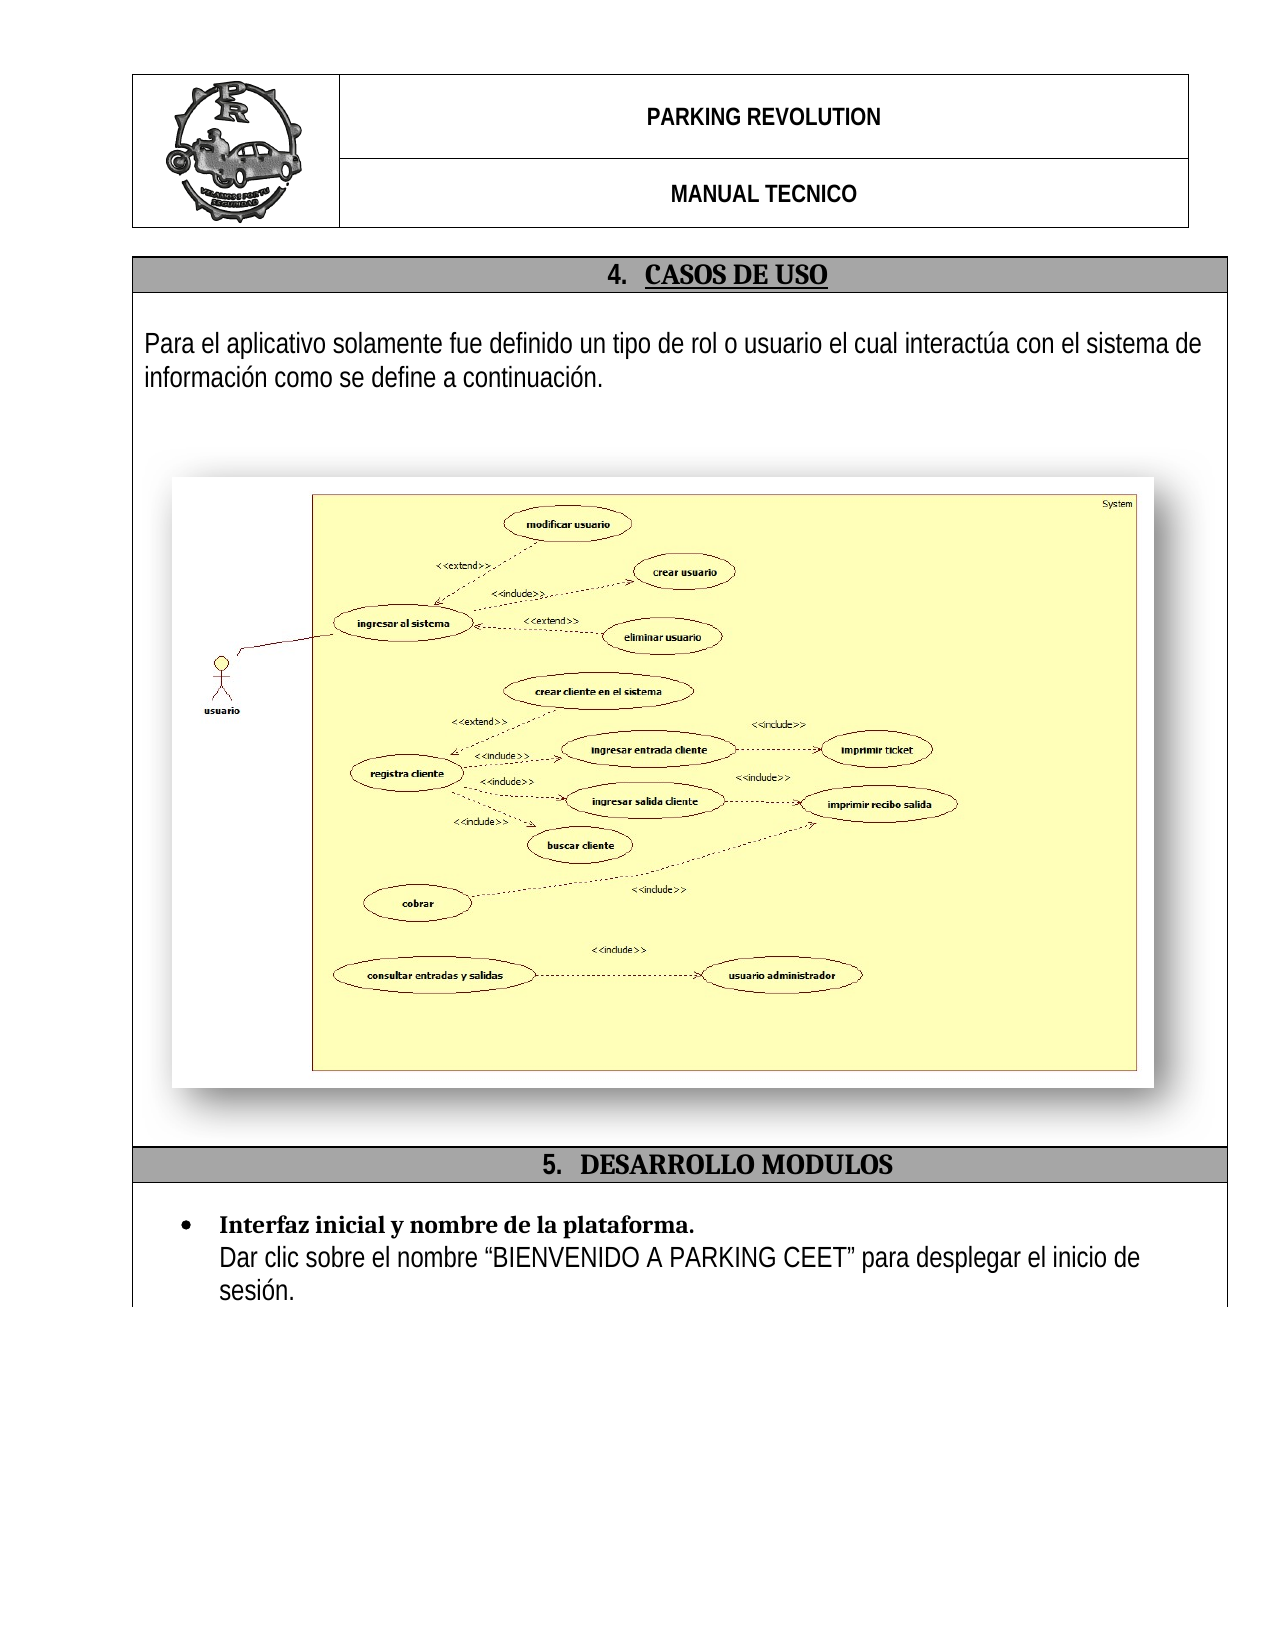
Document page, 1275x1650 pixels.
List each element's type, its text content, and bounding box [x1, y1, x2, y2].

picture [172, 477, 1154, 1088]
table_cell CASOS DE USO [133, 258, 1227, 292]
table_cell DESARROLLO MODULOS [133, 1148, 1227, 1182]
table_cell Para el aplicativo solamente fue definido un tipo de rol o usuario el cual interactúa con el sistema de información como se define a continuación. [133, 293, 1227, 1146]
picture [166, 74, 307, 227]
